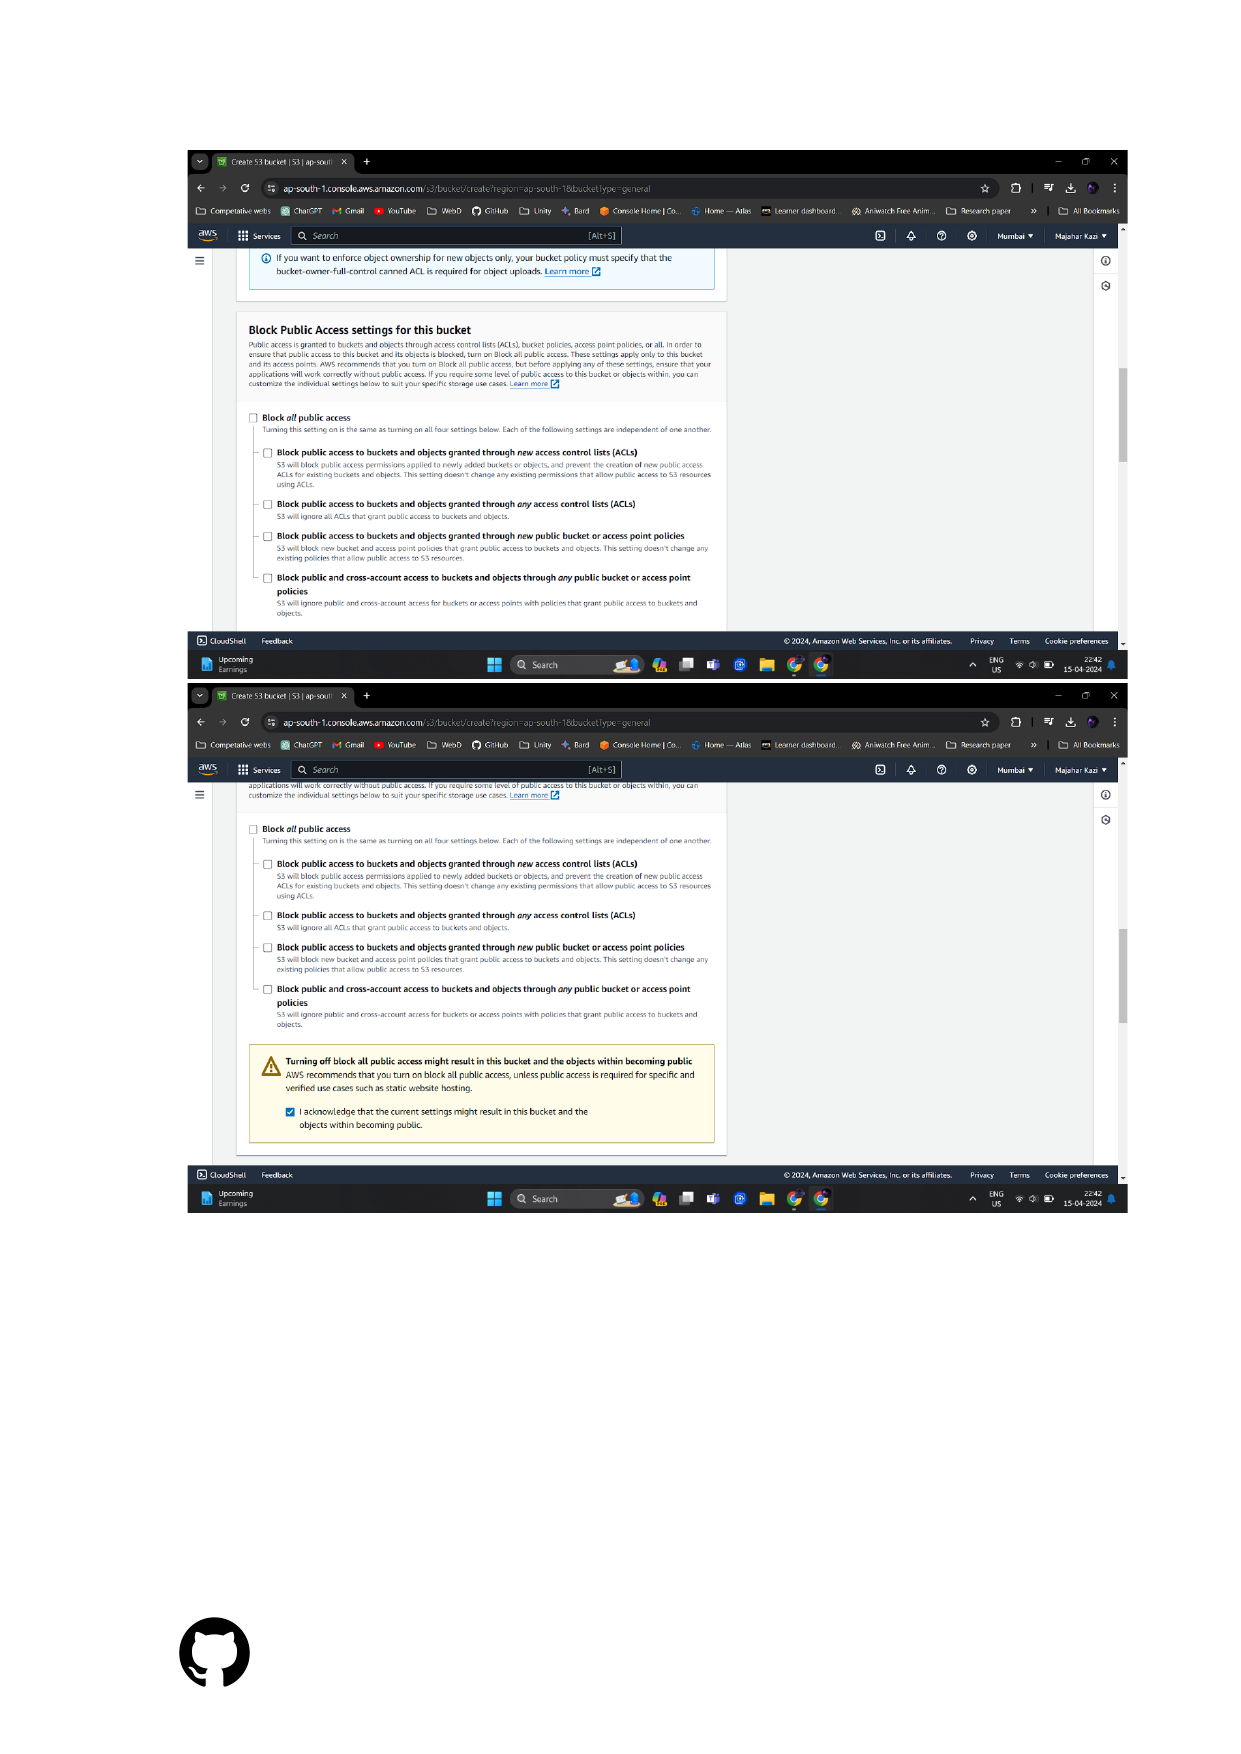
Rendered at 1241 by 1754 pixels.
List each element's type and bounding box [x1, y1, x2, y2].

picture [187, 150, 1128, 679]
picture [187, 683, 1128, 1213]
picture [151, 1616, 278, 1688]
